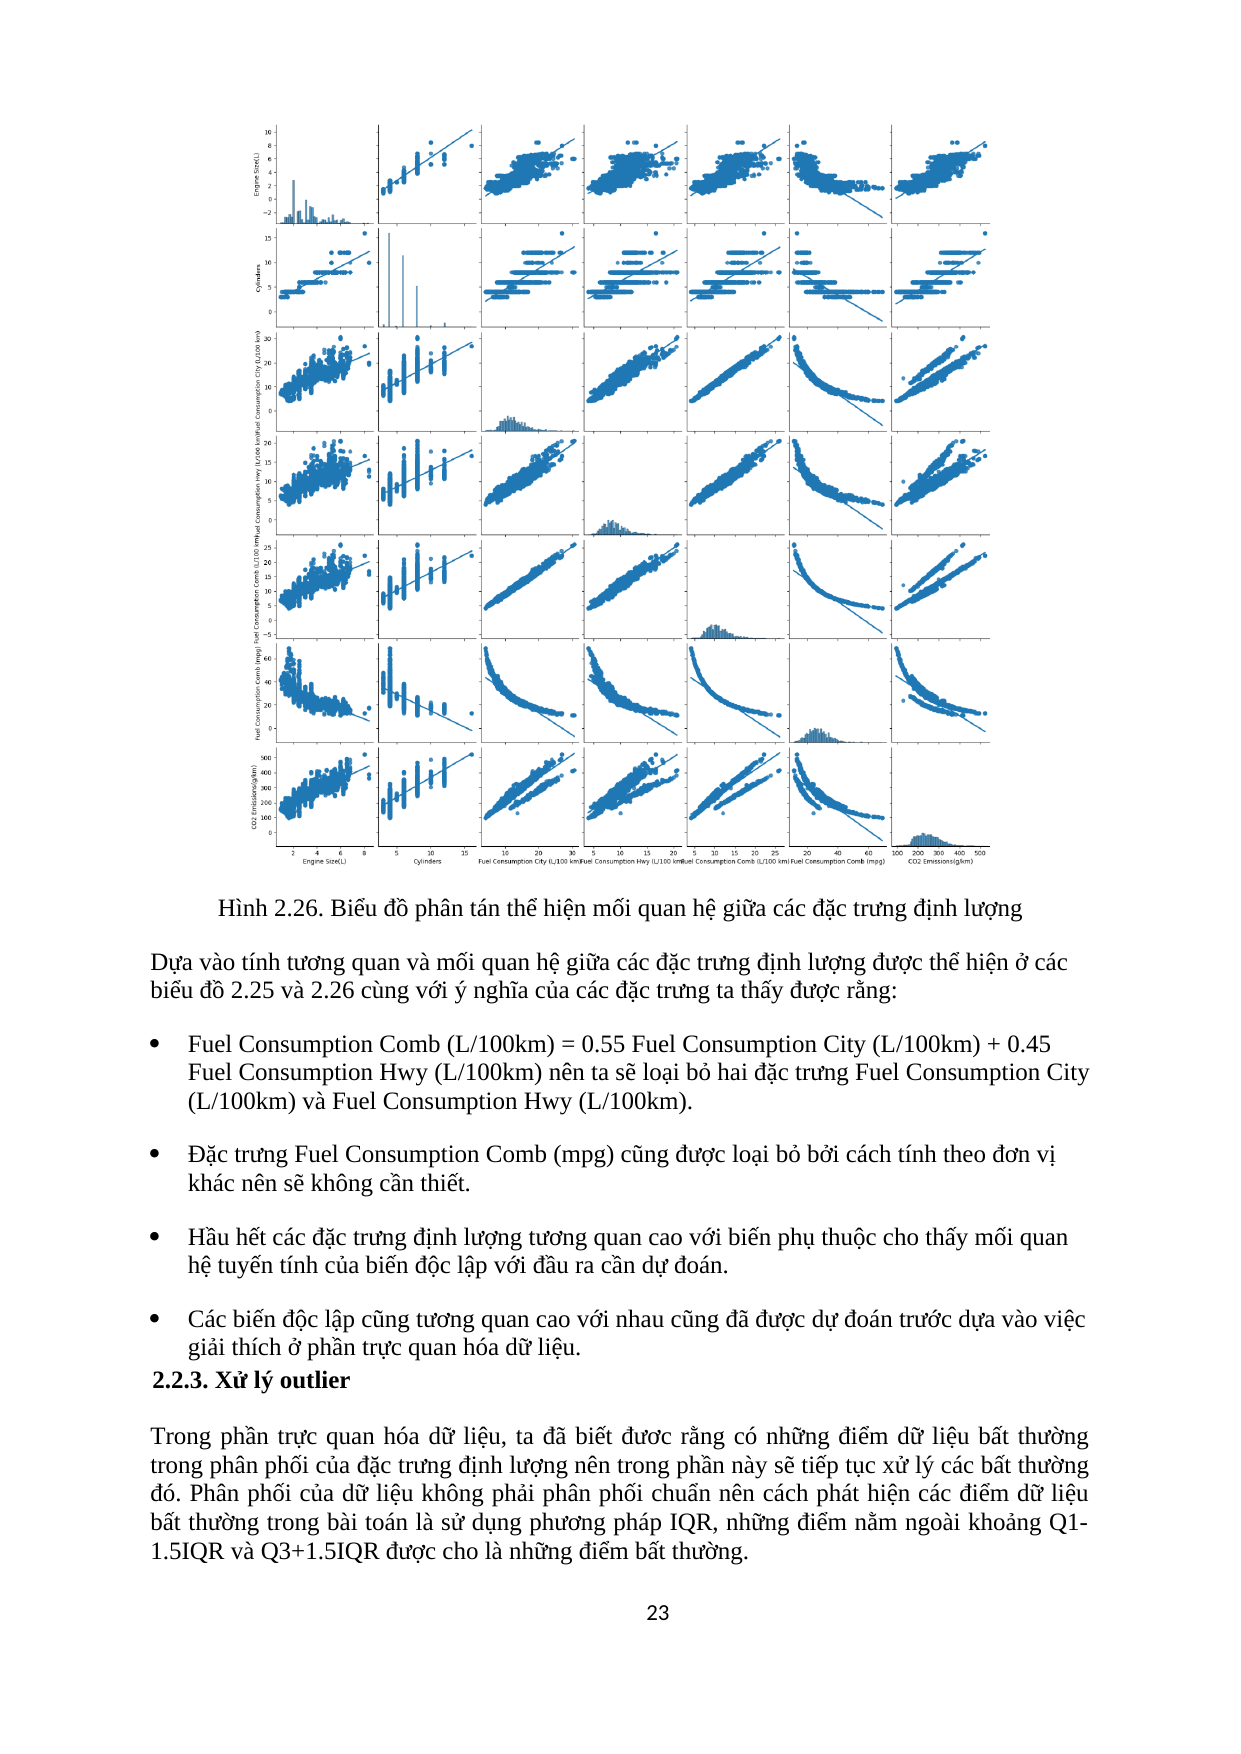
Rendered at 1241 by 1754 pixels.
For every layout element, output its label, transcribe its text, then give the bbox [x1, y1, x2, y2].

list Các biến độc lập cũng tương quan cao với nhau cũng đã được dự đoán trước dựa vào việc giải thích ở phần trực quan hóa dữ liệu. [150, 1304, 1090, 1361]
text Trong phần trực quan hóa dữ liệu, ta đã biết đươc rằng có những điểm dữ liệu bất thường trong phân phối của đặc trưng định lượng nên trong phần này sẽ tiếp tục xử lý các bất thường đó. Phân phối của dữ liệu không phải phân phối chuẩn nên cách phát hiện các điểm dữ liệu bất thường trong bài toán là sử dụng phương pháp IQR, những điểm nằm ngoài khoảng Q1- 1.5IQR và Q3+1.5IQR được cho là những điểm bất thường. [150, 1421, 1090, 1565]
list Đặc trưng Fuel Consumption Comb (mpg) cũng được loại bỏ bởi cách tính theo đơn vị khác nên sẽ không cần thiết. [150, 1139, 1090, 1197]
subtitle 2.2.3. Xử lý outlier [139, 1365, 1176, 1394]
picture [247, 120, 993, 869]
list Fuel Consumption Comb (L/100km) = 0.55 Fuel Consumption City (L/100km) + 0.45 Fuel Consumption Hwy (L/100km) nên ta sẽ loại bỏ hai đặc trưng Fuel Consumption City (L/100km) và Fuel Consumption Hwy (L/100km). [150, 1029, 1090, 1115]
text Dựa vào tính tương quan và mối quan hệ giữa các đặc trưng định lượng được thể hiện ở các biểu đồ 2.25 và 2.26 cùng với ý nghĩa của các đặc trưng ta thấy được rằng: [150, 947, 1090, 1004]
list Hầu hết các đặc trưng định lượng tương quan cao với biến phụ thuộc cho thấy mối quan hệ tuyến tính của biến độc lập với đầu ra cần dự đoán. [150, 1222, 1090, 1279]
text Hình 2.26. Biểu đồ phân tán thể hiện mối quan hệ giữa các đặc trưng định lượng [150, 893, 1090, 922]
